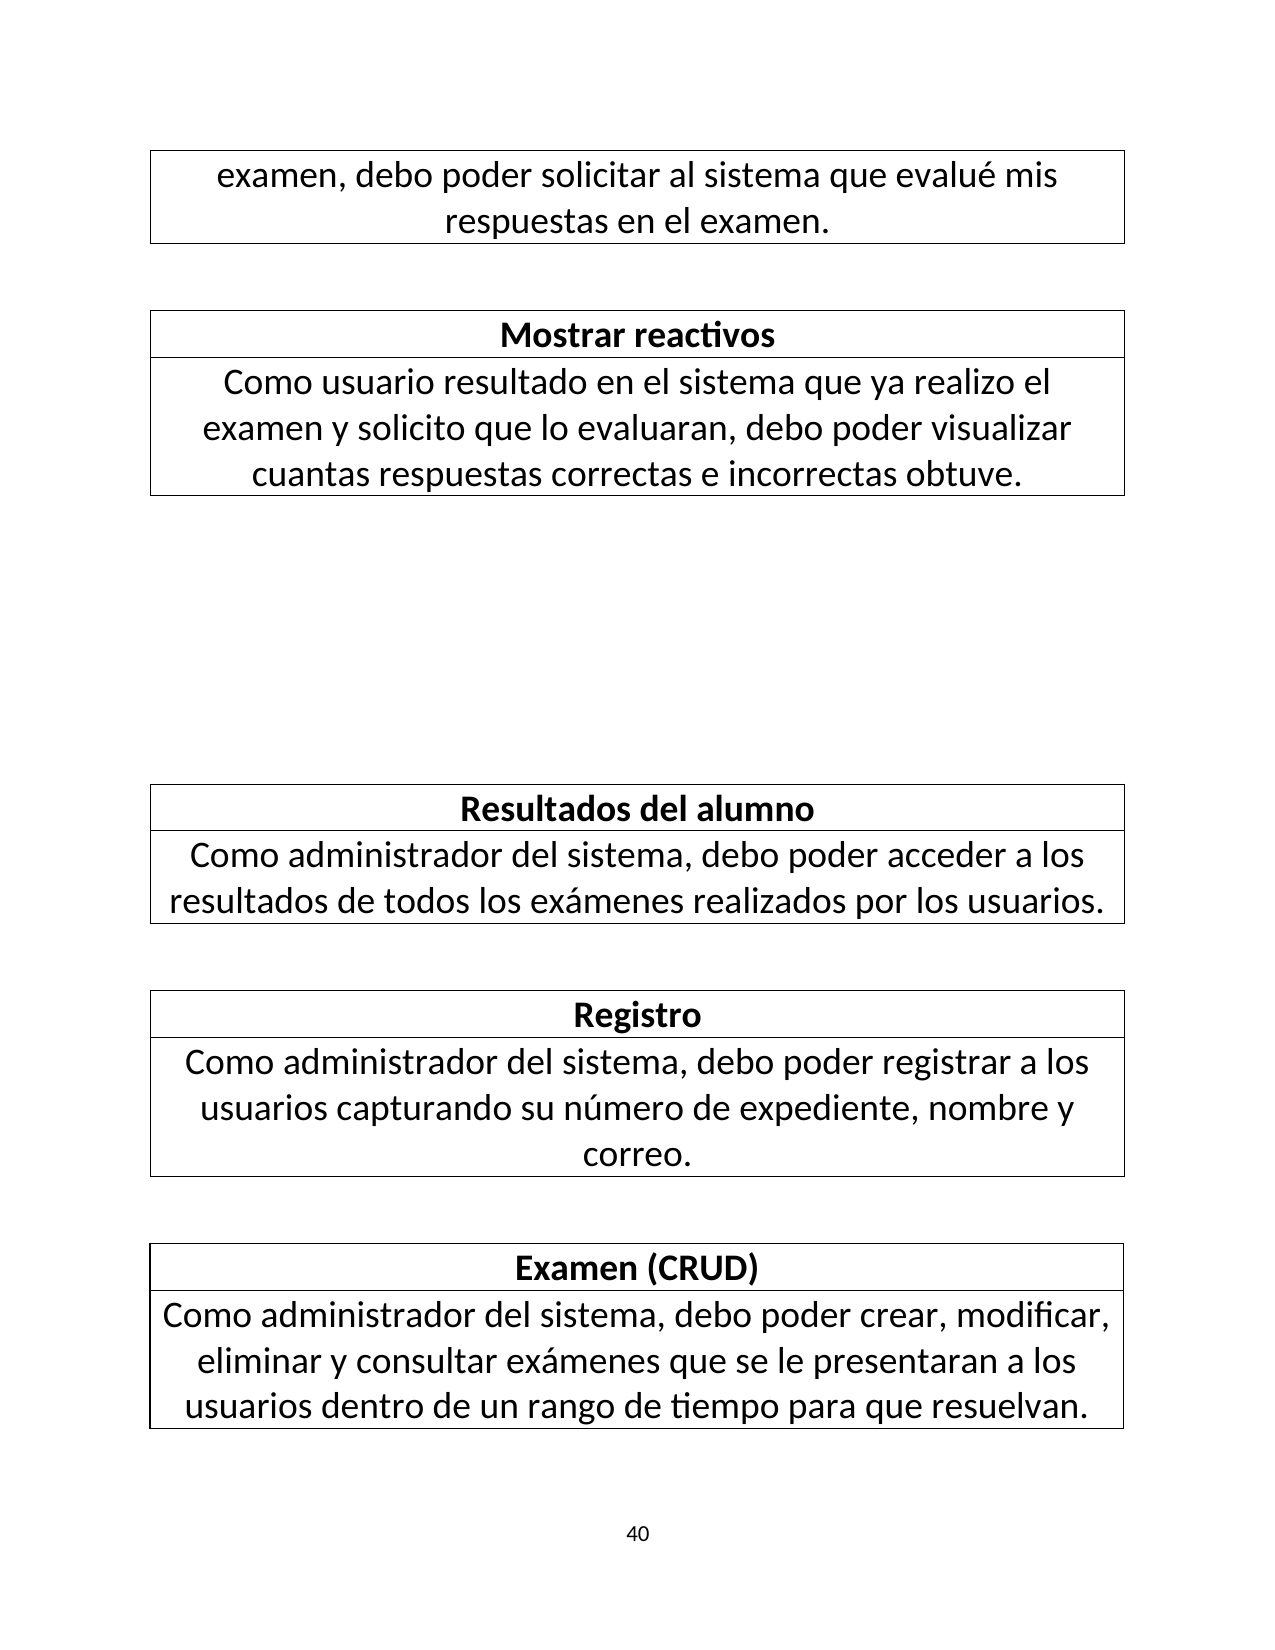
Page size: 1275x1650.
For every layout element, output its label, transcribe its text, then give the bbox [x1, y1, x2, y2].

table_cell Como usuario resultado en el sistema que ya realizo el examen y solicito que lo evaluaran, debo poder visualizar cuantas respuestas correctas e incorrectas obtuve. [151, 358, 1124, 495]
table_cell Como administrador del sistema, debo poder crear, modificar, eliminar y consultar exámenes que se le presentaran a los usuarios dentro de un rango de tiempo para que resuelvan. [151, 1291, 1123, 1428]
table_header Examen (CRUD) [151, 1244, 1123, 1290]
table_header Registro [151, 991, 1124, 1037]
table_cell Como administrador del sistema, debo poder registrar a los usuarios capturando su número de expediente, nombre y correo. [151, 1038, 1124, 1176]
table_header Resultados del alumno [151, 785, 1124, 830]
table_header Mostrar reactivos [151, 311, 1124, 357]
table_cell Como administrador del sistema, debo poder acceder a los resultados de todos los exámenes realizados por los usuarios. [151, 831, 1124, 923]
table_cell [151, 151, 1124, 243]
